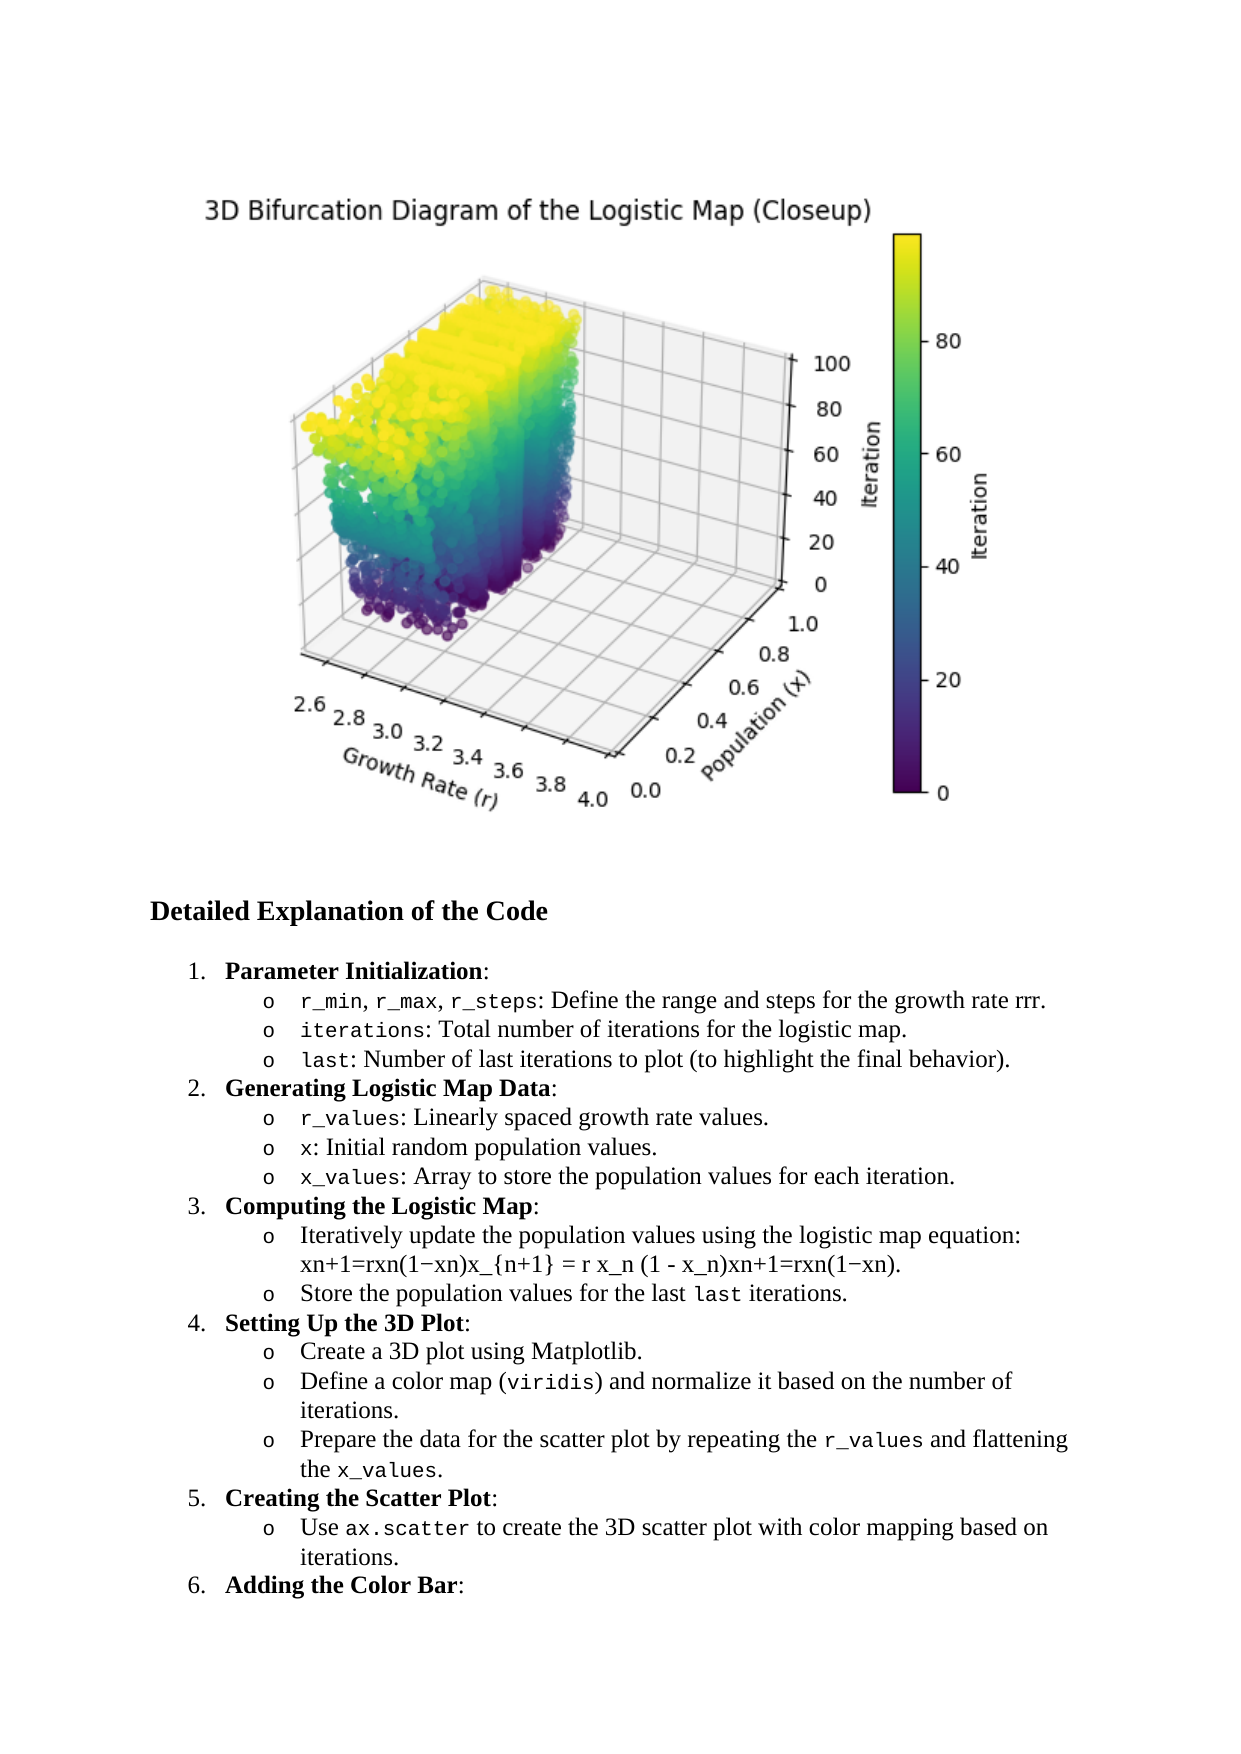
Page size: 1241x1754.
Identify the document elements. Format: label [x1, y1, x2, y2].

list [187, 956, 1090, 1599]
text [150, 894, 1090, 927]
picture [150, 150, 1091, 866]
